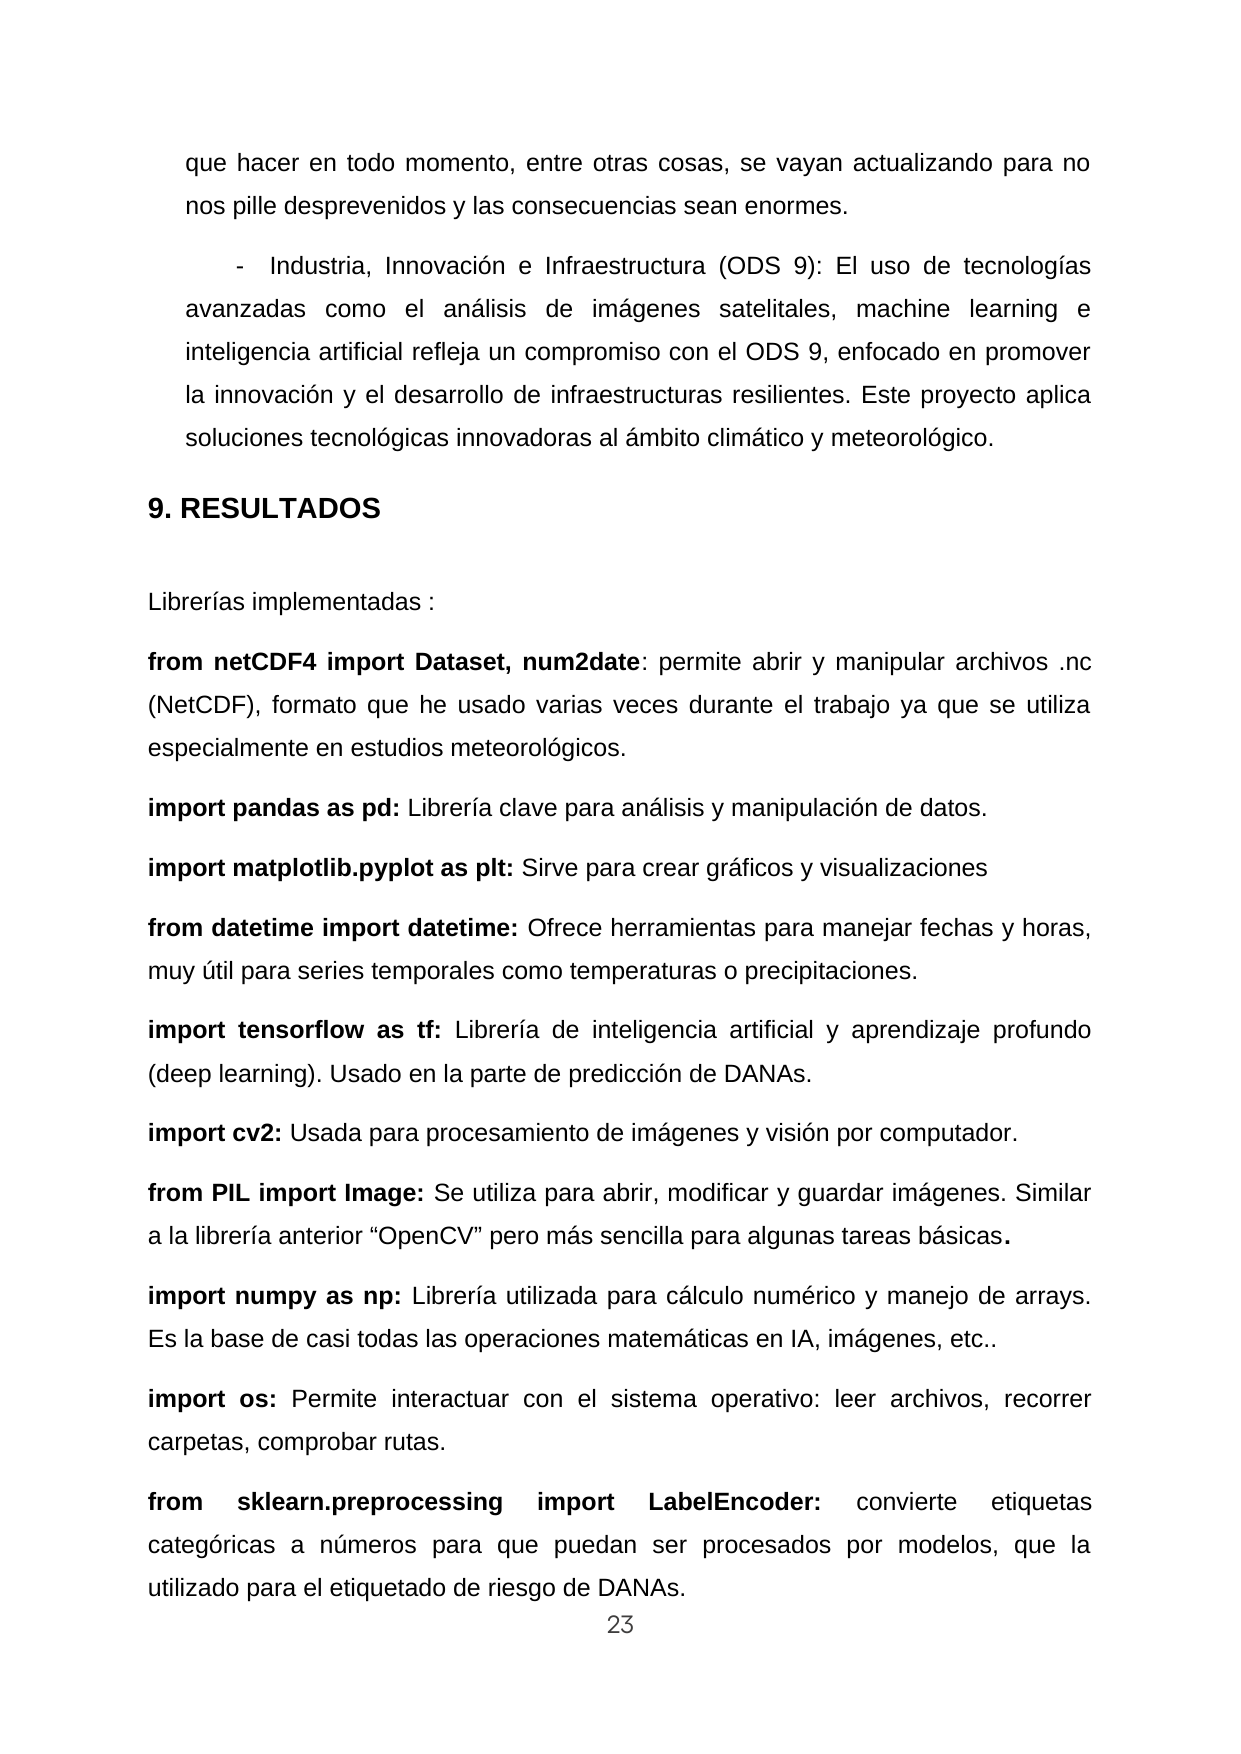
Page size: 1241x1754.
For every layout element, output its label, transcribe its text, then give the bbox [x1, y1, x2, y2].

text import os: Permite interactuar con el sistema operativo: leer archivos, recorrer carpetas, comprobar rutas. [148, 1384, 1092, 1456]
text import pandas as pd: Librería clave para análisis y manipulación de datos. [148, 793, 1092, 822]
text from datetime import datetime: Ofrece herramientas para manejar fechas y horas, muy útil para series temporales como temperaturas o precipitaciones. [148, 913, 1092, 984]
text import matplotlib.pyplot as plt: Sirve para crear gráficos y visualizaciones [148, 853, 1092, 882]
text from PIL import Image: Se utiliza para abrir, modificar y guardar imágenes. Similar a la librería anterior “OpenCV” pero más sencilla para algunas tareas básicas. [148, 1178, 1092, 1250]
text from netCDF4 import Dataset, num2date: permite abrir y manipular archivos .nc (NetCDF), formato que he usado varias veces durante el trabajo ya que se utiliza especialmente en estudios meteorológicos. [148, 647, 1092, 762]
text import cv2: Usada para procesamiento de imágenes y visión por computador. [148, 1118, 1092, 1147]
text - Industria, Innovación e Infraestructura (ODS 9): El uso de tecnologías avanzadas como el análisis de imágenes satelitales, machine learning e inteligencia artificial refleja un compromiso con el ODS 9, enfocado en promover la innovación y el desarrollo de infraestructuras resilientes. Este proyecto aplica soluciones tecnológicas innovadoras al ámbito climático y meteorológico. [185, 251, 1092, 452]
subtitle 9. RESULTADOS [148, 491, 1092, 525]
text Librerías implementadas : [148, 587, 1092, 616]
text import numpy as np: Librería utilizada para cálculo numérico y manejo de arrays. Es la base de casi todas las operaciones matemáticas en IA, imágenes, etc.. [148, 1281, 1092, 1353]
text from sklearn.preprocessing import LabelEncoder: convierte etiquetas categóricas a números para que puedan ser procesados por modelos, que la utilizado para el etiquetado de riesgo de DANAs. [148, 1487, 1092, 1602]
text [185, 148, 1092, 219]
text import tensorflow as tf: Librería de inteligencia artificial y aprendizaje profundo (deep learning). Usado en la parte de predicción de DANAs. [148, 1016, 1092, 1087]
